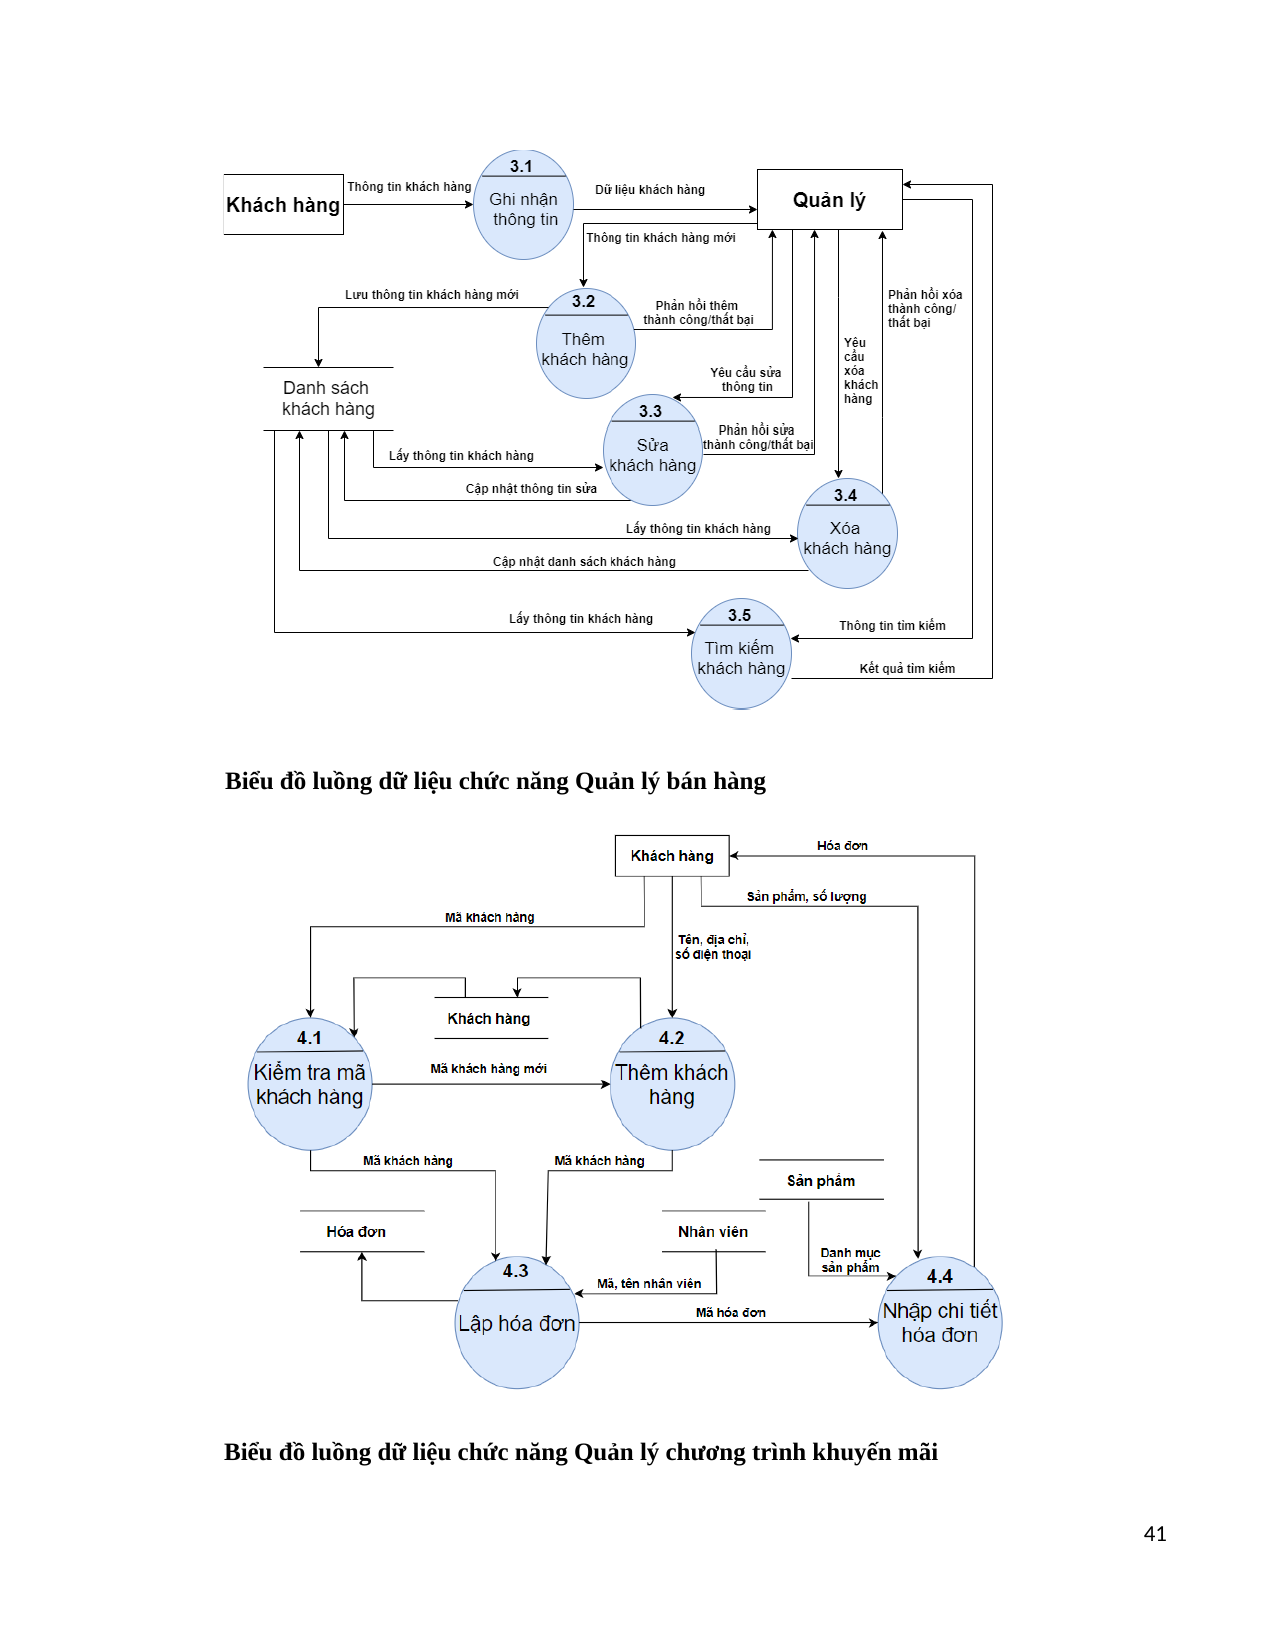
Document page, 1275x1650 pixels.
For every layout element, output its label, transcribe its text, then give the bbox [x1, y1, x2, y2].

picture [225, 809, 1035, 1424]
list Biểu đồ luồng dữ liệu chức năng Quản lý chương trình khuyến mãi [224, 1437, 1167, 1466]
picture [223, 150, 1000, 710]
list Biểu đồ luồng dữ liệu chức năng Quản lý bán hàng [225, 766, 1167, 795]
